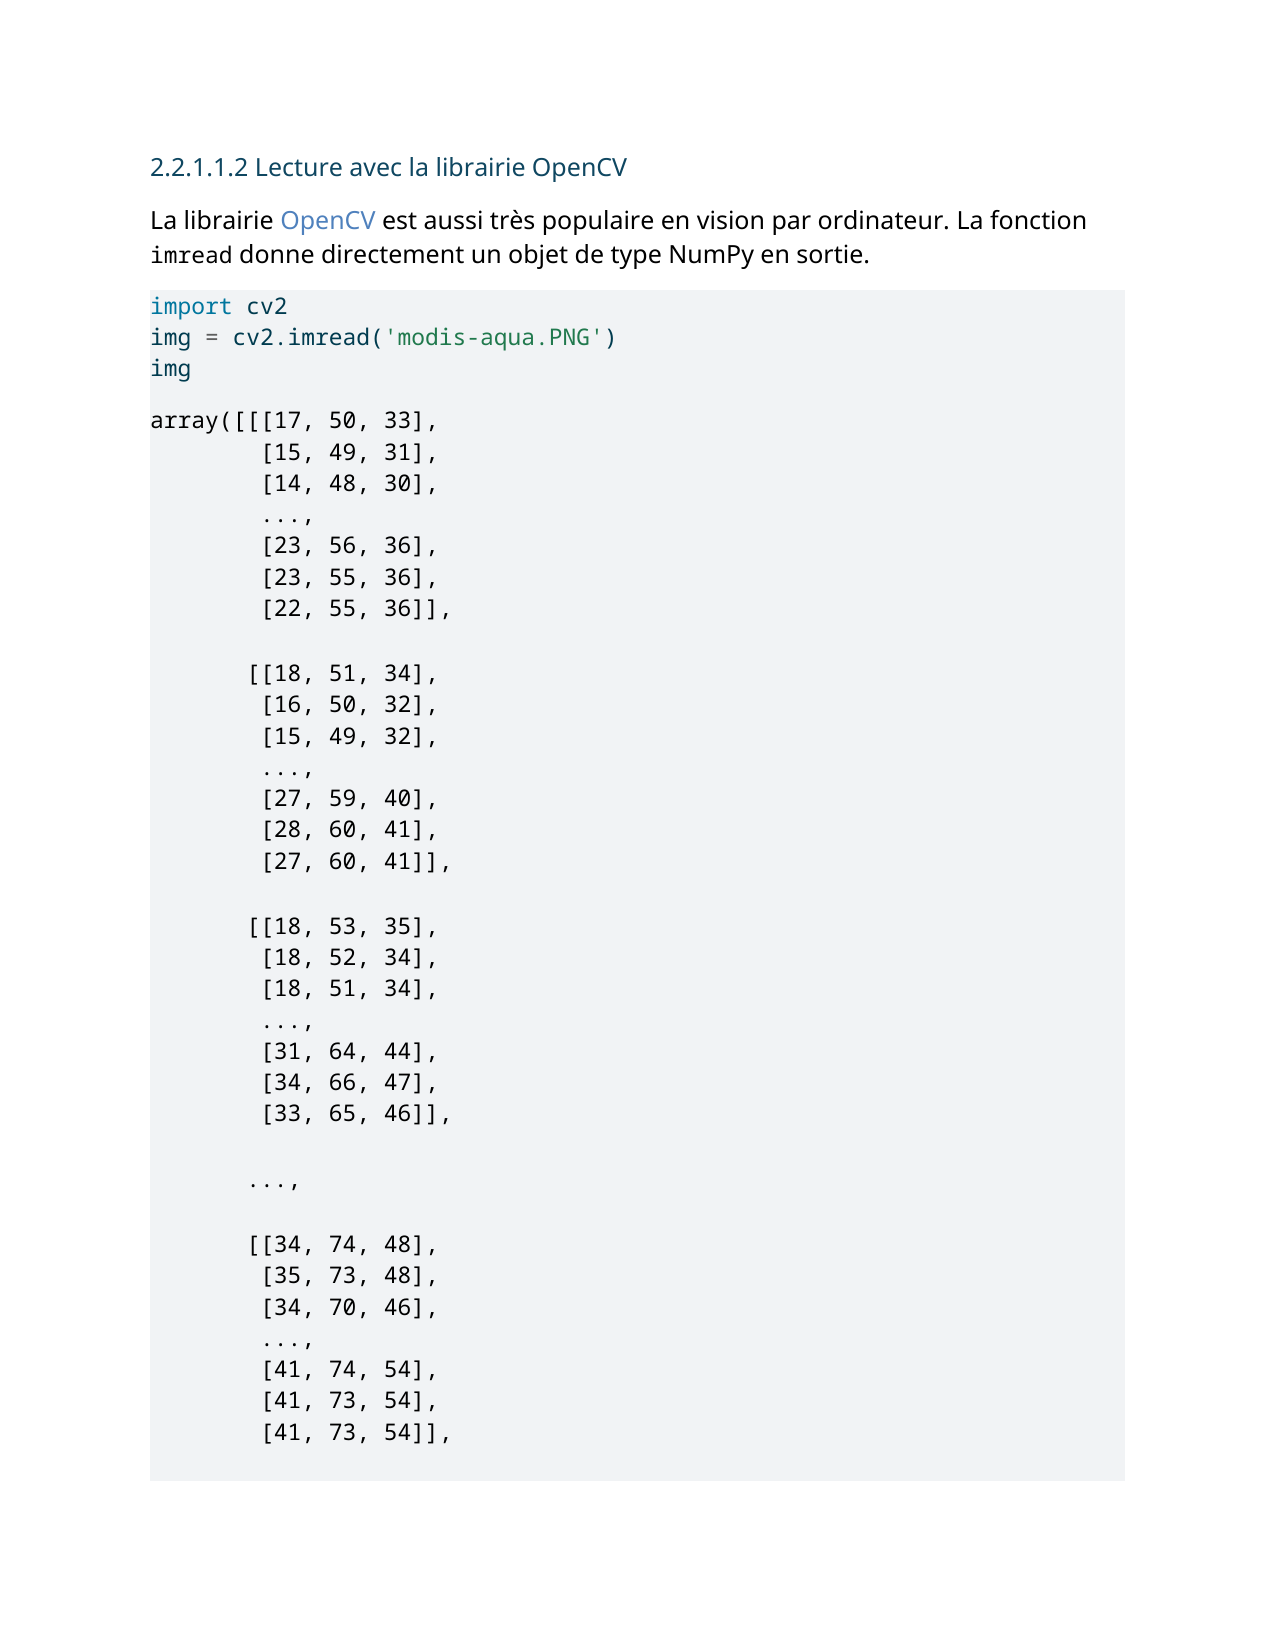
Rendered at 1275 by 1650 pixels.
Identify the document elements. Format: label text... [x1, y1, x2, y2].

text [150, 404, 1125, 1481]
text import cv2 img = cv2.imread('modis-aqua.PNG') img [191, 290, 1125, 383]
text La librairie OpenCV est aussi très populaire en vision par ordinateur. La fonction imread donne directement un objet de type NumPy en sortie. [150, 203, 1125, 271]
subtitle 2.2.1.1.2 Lecture avec la librairie OpenCV [150, 150, 1125, 184]
